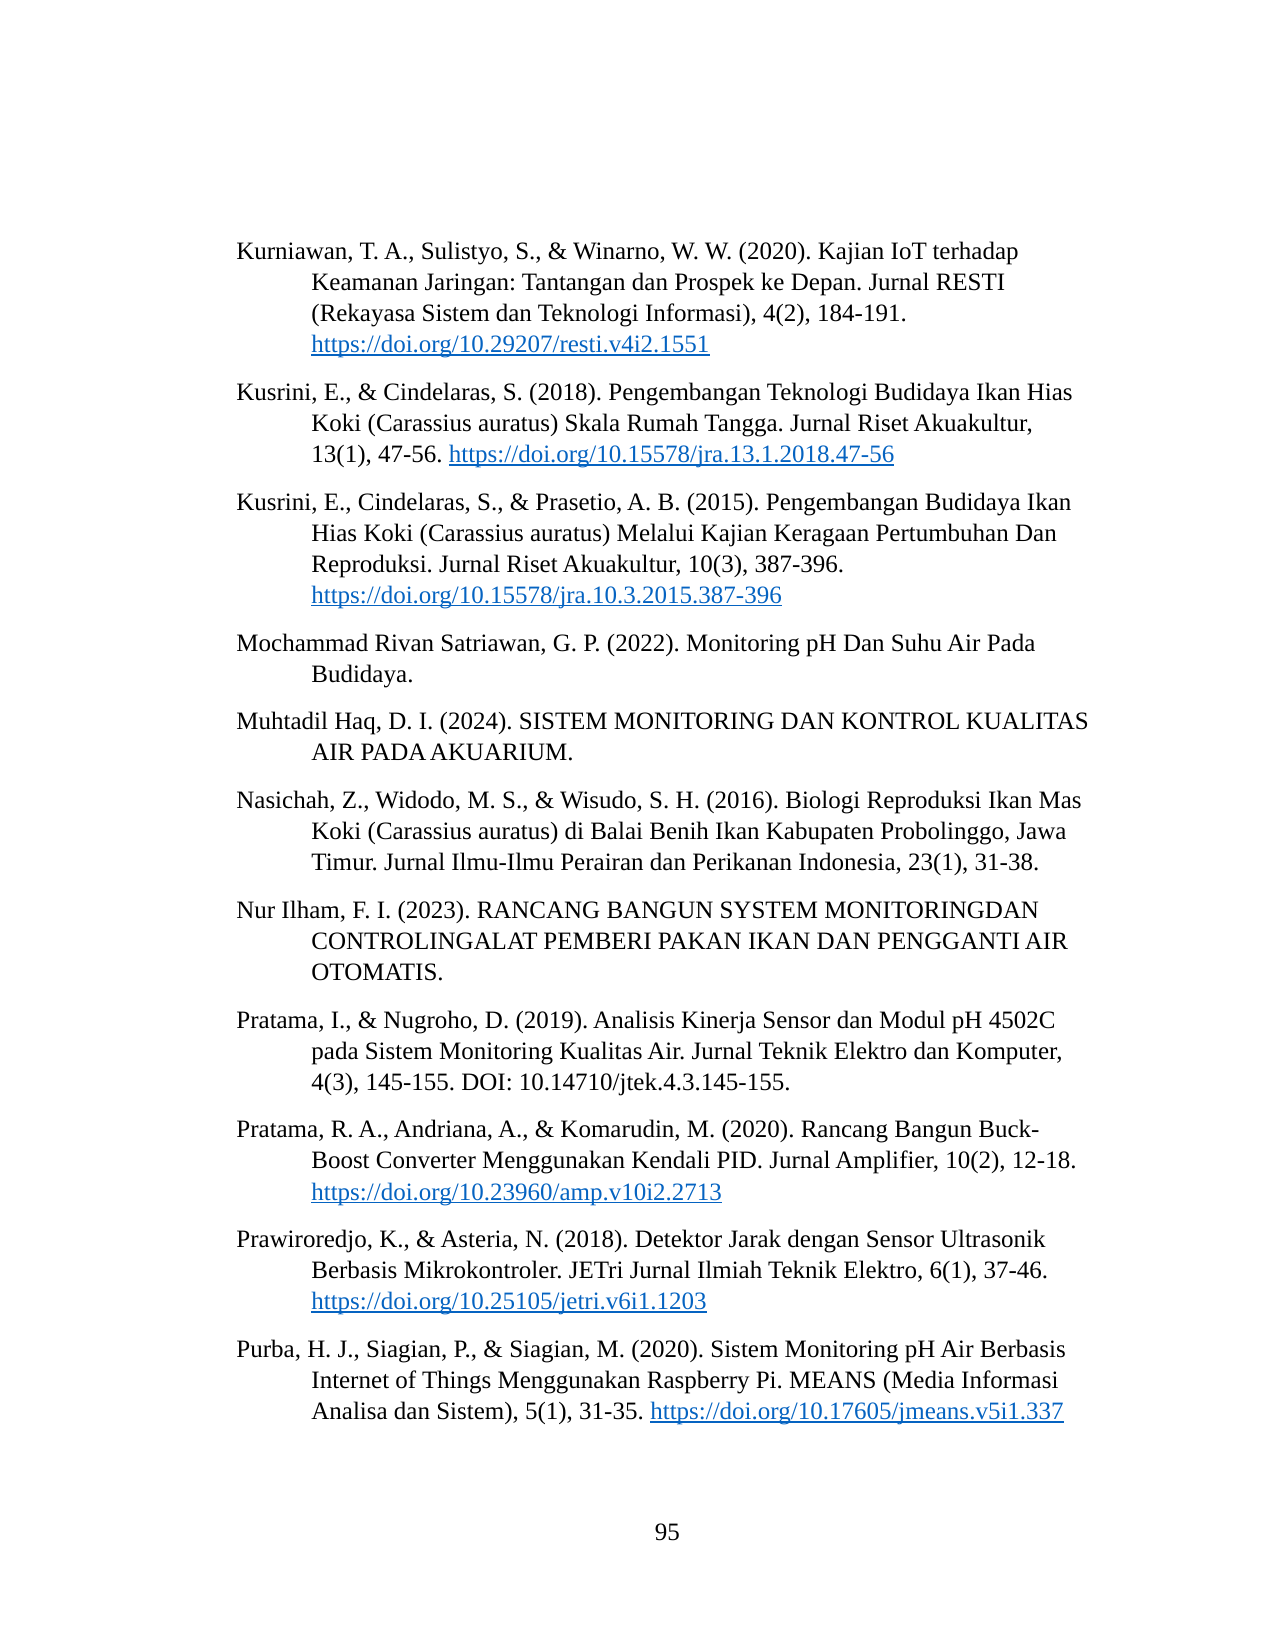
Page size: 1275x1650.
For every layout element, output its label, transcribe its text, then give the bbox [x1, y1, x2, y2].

text Purba, H. J., Siagian, P., & Siagian, M. (2020). Sistem Monitoring pH Air Berbasis Internet of Things Menggunakan Raspberry Pi. MEANS (Media Informasi Analisa dan Sistem), 5(1), 31-35. https://doi.org/10.17605/jmeans.v5i1.337 [236, 1334, 1098, 1425]
text Pratama, I., & Nugroho, D. (2019). Analisis Kinerja Sensor dan Modul pH 4502C pada Sistem Monitoring Kualitas Air. Jurnal Teknik Elektro dan Komputer, 4(3), 145-155. DOI: 10.14710/jtek.4.3.145-155. [236, 1005, 1098, 1096]
text Kurniawan, T. A., Sulistyo, S., & Winarno, W. W. (2020). Kajian IoT terhadap Keamanan Jaringan: Tantangan dan Prospek ke Depan. Jurnal RESTI (Rekayasa Sistem dan Teknologi Informasi), 4(2), 184-191. https://doi.org/10.29207/resti.v4i2.1551 [236, 236, 1098, 358]
text Nasichah, Z., Widodo, M. S., & Wisudo, S. H. (2016). Biologi Reproduksi Ikan Mas Koki (Carassius auratus) di Balai Benih Ikan Kabupaten Probolinggo, Jawa Timur. Jurnal Ilmu-Ilmu Perairan dan Perikanan Indonesia, 23(1), 31-38. [236, 785, 1098, 876]
text Mochammad Rivan Satriawan, G. P. (2022). Monitoring pH Dan Suhu Air Pada Budidaya. [236, 628, 1098, 687]
text Muhtadil Haq, D. I. (2024). SISTEM MONITORING DAN KONTROL KUALITAS AIR PADA AKUARIUM. [236, 706, 1098, 766]
text Kusrini, E., Cindelaras, S., & Prasetio, A. B. (2015). Pengembangan Budidaya Ikan Hias Koki (Carassius auratus) Melalui Kajian Keragaan Pertumbuhan Dan Reproduksi. Jurnal Riset Akuakultur, 10(3), 387-396. https://doi.org/10.15578/jra.10.3.2015.387-396 [236, 487, 1098, 609]
text Prawiroredjo, K., & Asteria, N. (2018). Detektor Jarak dengan Sensor Ultrasonik Berbasis Mikrokontroler. JETri Jurnal Ilmiah Teknik Elektro, 6(1), 37-46. https://doi.org/10.25105/jetri.v6i1.1203 [236, 1224, 1098, 1315]
text Kusrini, E., & Cindelaras, S. (2018). Pengembangan Teknologi Budidaya Ikan Hias Koki (Carassius auratus) Skala Rumah Tangga. Jurnal Riset Akuakultur, 13(1), 47-56. https://doi.org/10.15578/jra.13.1.2018.47-56 [236, 377, 1098, 468]
text Pratama, R. A., Andriana, A., & Komarudin, M. (2020). Rancang Bangun Buck-Boost Converter Menggunakan Kendali PID. Jurnal Amplifier, 10(2), 12-18. https://doi.org/10.23960/amp.v10i2.2713 [236, 1114, 1098, 1205]
text Nur Ilham, F. I. (2023). RANCANG BANGUN SYSTEM MONITORINGDAN CONTROLINGALAT PEMBERI PAKAN IKAN DAN PENGGANTI AIR OTOMATIS. [236, 895, 1098, 986]
